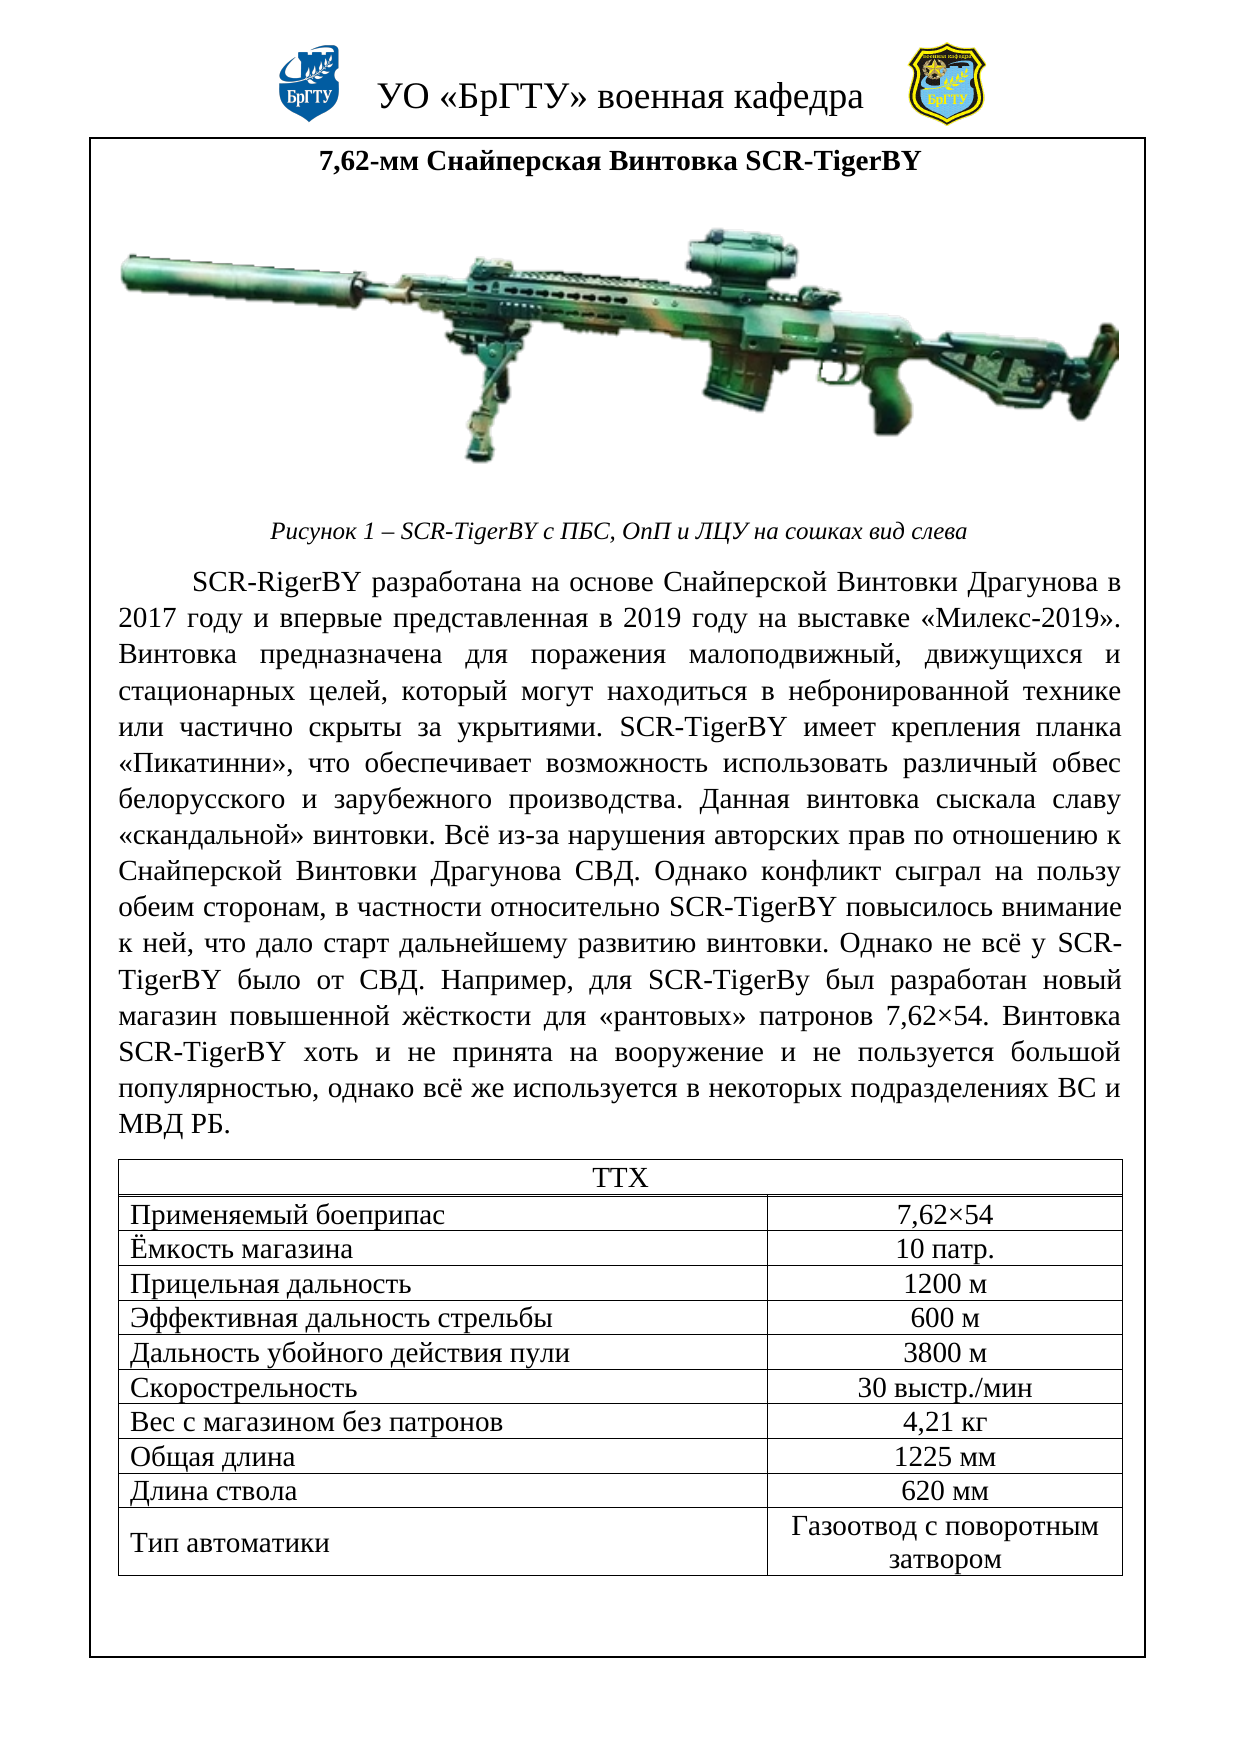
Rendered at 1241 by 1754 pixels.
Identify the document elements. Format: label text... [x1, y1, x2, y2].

table_cell Газоотвод с поворотным затвором [768, 1508, 1122, 1575]
table_cell 620 мм [768, 1474, 1122, 1507]
text 7,62-мм Снайперская Винтовка SCR-TigerBY [118, 143, 1122, 177]
table_cell 3800 м [768, 1335, 1122, 1369]
table_cell 10 патр. [768, 1231, 1122, 1265]
table_header ТТХ [119, 1160, 1122, 1194]
table_cell Общая длина [119, 1439, 767, 1472]
table_cell Применяемый боеприпас [119, 1197, 767, 1230]
picture [907, 42, 987, 126]
table_cell Прицельная дальность [119, 1266, 767, 1299]
table_cell Ёмкость магазина [119, 1231, 767, 1265]
table_cell 1200 м [768, 1266, 1122, 1299]
table_cell Дальность убойного действия пули [119, 1335, 767, 1369]
picture [120, 221, 1119, 498]
table_cell 600 м [768, 1301, 1122, 1334]
table_cell Тип автоматики [119, 1508, 767, 1575]
table_cell Скорострельность [119, 1370, 767, 1403]
text Рисунок 1 – SCR-TigerBY с ПБС, ОпП и ЛЦУ на сошках вид слева [118, 516, 1122, 545]
table_cell 4,21 кг [768, 1404, 1122, 1438]
text SCR-RigerBY разработана на основе Снайперской Винтовки Драгунова в 2017 году и впервые представленная в 2019 году на выставке «Милекс-2019». Винтовка предназначена для поражения малоподвижный, движущихся и стационарных целей, который могут находиться в небронированной технике или частично скрыты за укрытиями. SCR-TigerBY имеет крепления планка «Пикатинни», что обеспечивает возможность использовать различный обвес белорусского и зарубежного производства. Данная винтовка сыскала славу «скандальной» винтовки. Всё из-за нарушения авторских прав по отношению к Снайперской Винтовки Драгунова СВД. Однако конфликт сыграл на пользу обеим сторонам, в частности относительно SCR-TigerBY повысилось внимание к ней, что дало старт дальнейшему развитию винтовки. Однако не всё у SCR-TigerBY было от СВД. Например, для SCR-TigerBy был разработан новый магазин повышенной жёсткости для «рантовых» патронов 7,62×54. Винтовка SCR-TigerBY хоть и не принята на вооружение и не пользуется большой популярностью, однако всё же используется в некоторых подразделениях ВС и МВД РБ. [118, 564, 1122, 1140]
table_cell 7,62×54 [768, 1197, 1122, 1230]
table_cell Вес с магазином без патронов [119, 1404, 767, 1438]
table_cell Длина ствола [119, 1474, 767, 1507]
table_cell 30 выстр./мин [768, 1370, 1122, 1403]
table_cell Эффективная дальность стрельбы [119, 1301, 767, 1334]
table_cell 1225 мм [768, 1439, 1122, 1472]
picture [270, 44, 348, 123]
